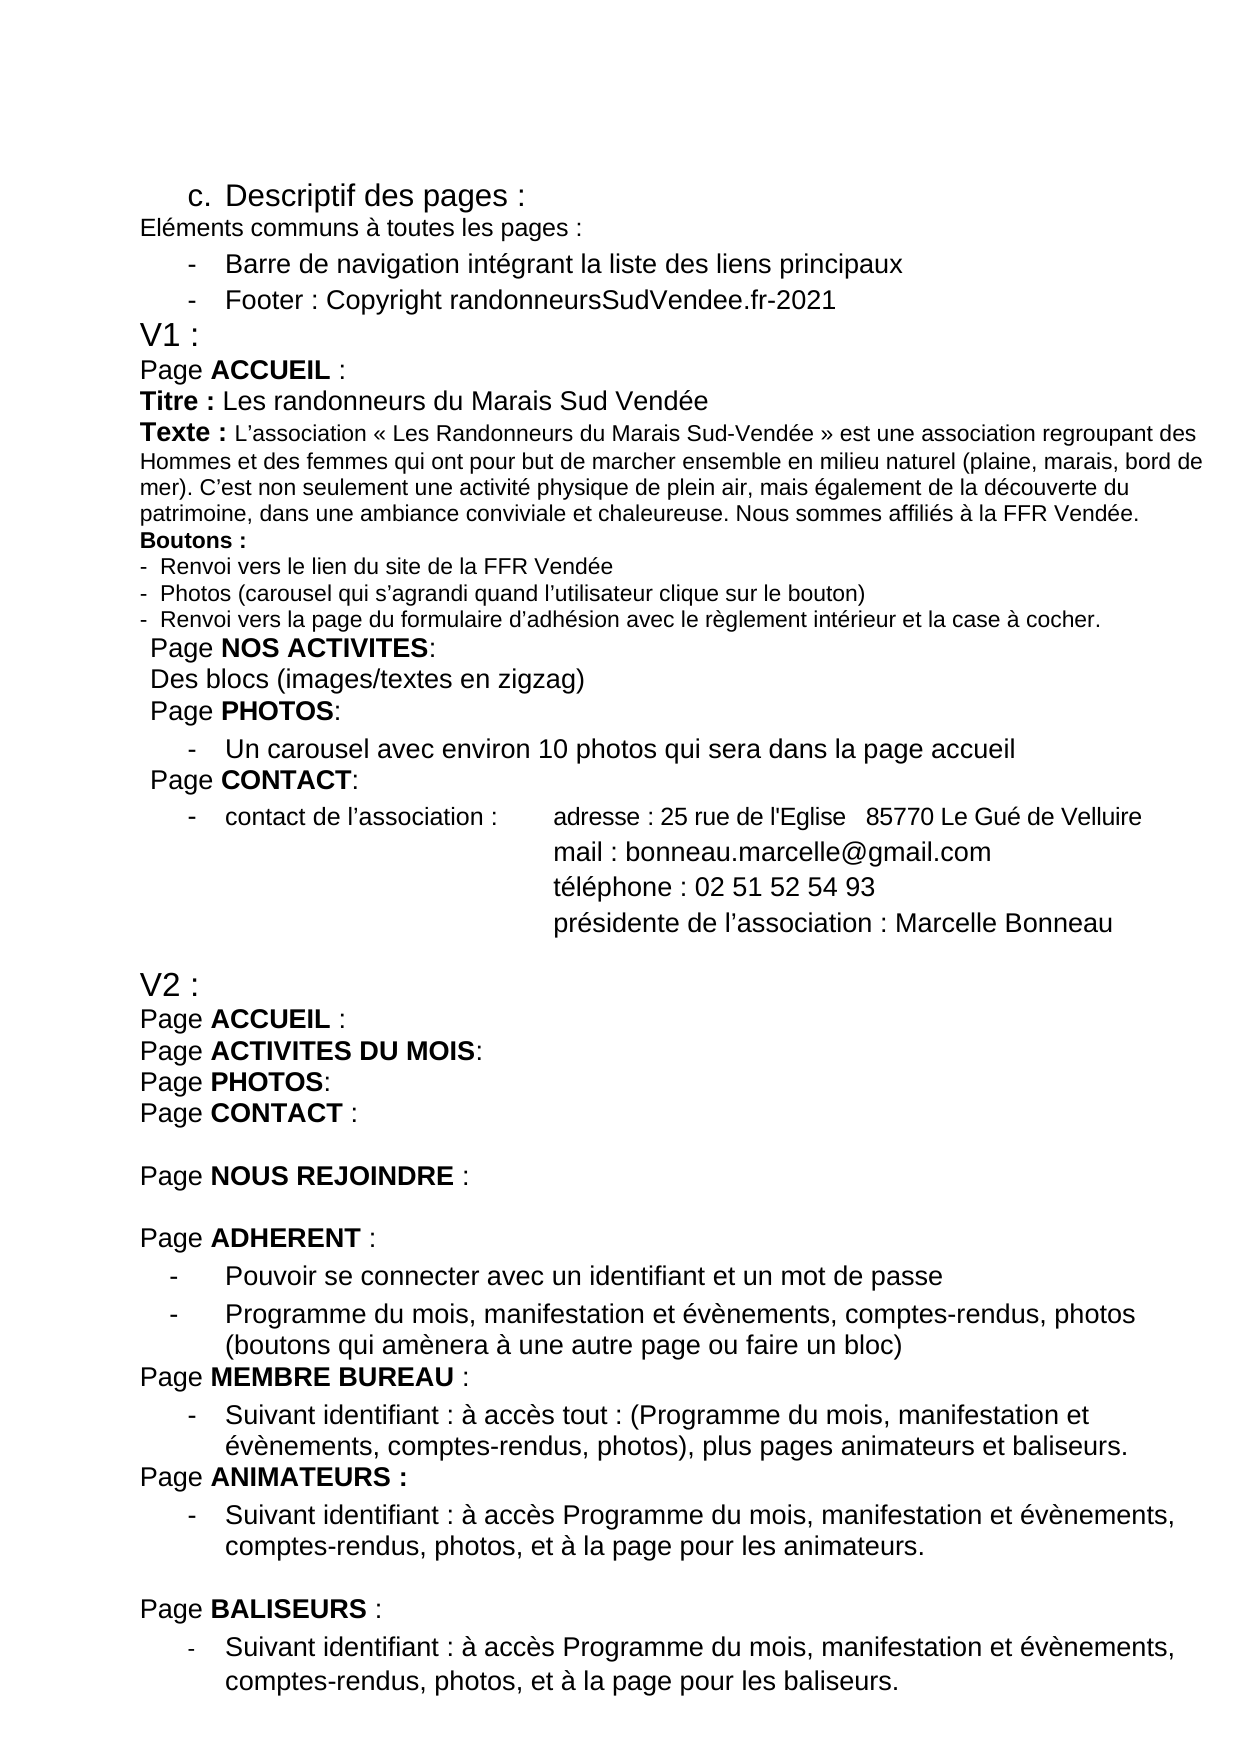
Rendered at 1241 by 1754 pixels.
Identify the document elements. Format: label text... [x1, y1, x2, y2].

text Page ANIMATEURS : [139, 1461, 1240, 1492]
text présidente de l’association : Marcelle Bonneau [225, 907, 1240, 938]
text téléphone : 02 51 52 54 93 [225, 871, 1240, 903]
text Page PHOTOS: [139, 1066, 1240, 1097]
text Des blocs (images/textes en zigzag) [150, 663, 1240, 695]
list contact de l’association : adresse : 25 rue de l'Eglise 85770 Le Gué de Velluire [187, 800, 1240, 831]
text Page ACCUEIL : [139, 354, 1240, 385]
list Footer : Copyright randonneursSudVendee.fr-2021 [187, 284, 1240, 315]
text Page CONTACT : [139, 1097, 1240, 1128]
text Page ADHERENT : [139, 1222, 1240, 1253]
list Suivant identifiant : à accès Programme du mois, manifestation et évènements, comptes-rendus, photos, et à la page pour les animateurs. [187, 1499, 1240, 1562]
text - Renvoi vers le lien du site de la FFR Vendée [139, 553, 1240, 579]
text Eléments communs à toutes les pages : [139, 213, 1240, 242]
text Page ACTIVITES DU MOIS: [139, 1034, 1240, 1066]
text mail : bonneau.marcelle@gmail.com [225, 836, 1240, 867]
text Page BALISEURS : [139, 1593, 1240, 1624]
list Programme du mois, manifestation et évènements, comptes-rendus, photos (boutons qui amènera à une autre page ou faire un bloc) [169, 1298, 1240, 1361]
text Titre : Les randonneurs du Marais Sud Vendée [139, 385, 1240, 416]
text Page NOS ACTIVITES: [150, 632, 1240, 663]
text V1 : [139, 316, 1240, 354]
text - Renvoi vers la page du formulaire d’adhésion avec le règlement intérieur et la case à cocher. [139, 606, 1240, 632]
text Page ACCUEIL : [139, 1003, 1240, 1034]
text Page NOUS REJOINDRE : [139, 1159, 1240, 1191]
text V2 : [139, 965, 1240, 1003]
text Page PHOTOS: [150, 695, 1240, 726]
list Barre de navigation intégrant la liste des liens principaux [187, 248, 1240, 279]
subtitle Descriptif des pages : [187, 177, 1240, 213]
list Suivant identifiant : à accès tout : (Programme du mois, manifestation et évènements, comptes-rendus, photos), plus pages animateurs et baliseurs. [187, 1399, 1240, 1461]
text Page MEMBRE BUREAU : [139, 1361, 1240, 1392]
text - Photos (carousel qui s’agrandi quand l’utilisateur clique sur le bouton) [139, 579, 1240, 606]
text Page CONTACT: [150, 764, 1240, 795]
list Suivant identifiant : à accès Programme du mois, manifestation et évènements, comptes-rendus, photos, et à la page pour les baliseurs. [187, 1631, 1240, 1696]
list Un carousel avec environ 10 photos qui sera dans la page accueil [187, 733, 1240, 764]
list Pouvoir se connecter avec un identifiant et un mot de passe [169, 1260, 1240, 1291]
text Texte : L’association « Les Randonneurs du Marais Sud-Vendée » est une association regroupant des Hommes et des femmes qui ont pour but de marcher ensemble en milieu naturel (plaine, marais, bord de mer). C’est non seulement une activité physique de plein air, mais également de la découverte du patrimoine, dans une ambiance conviviale et chaleureuse. Nous sommes affiliés à la FFR Vendée. [139, 416, 1240, 527]
text Boutons : [139, 527, 1240, 553]
